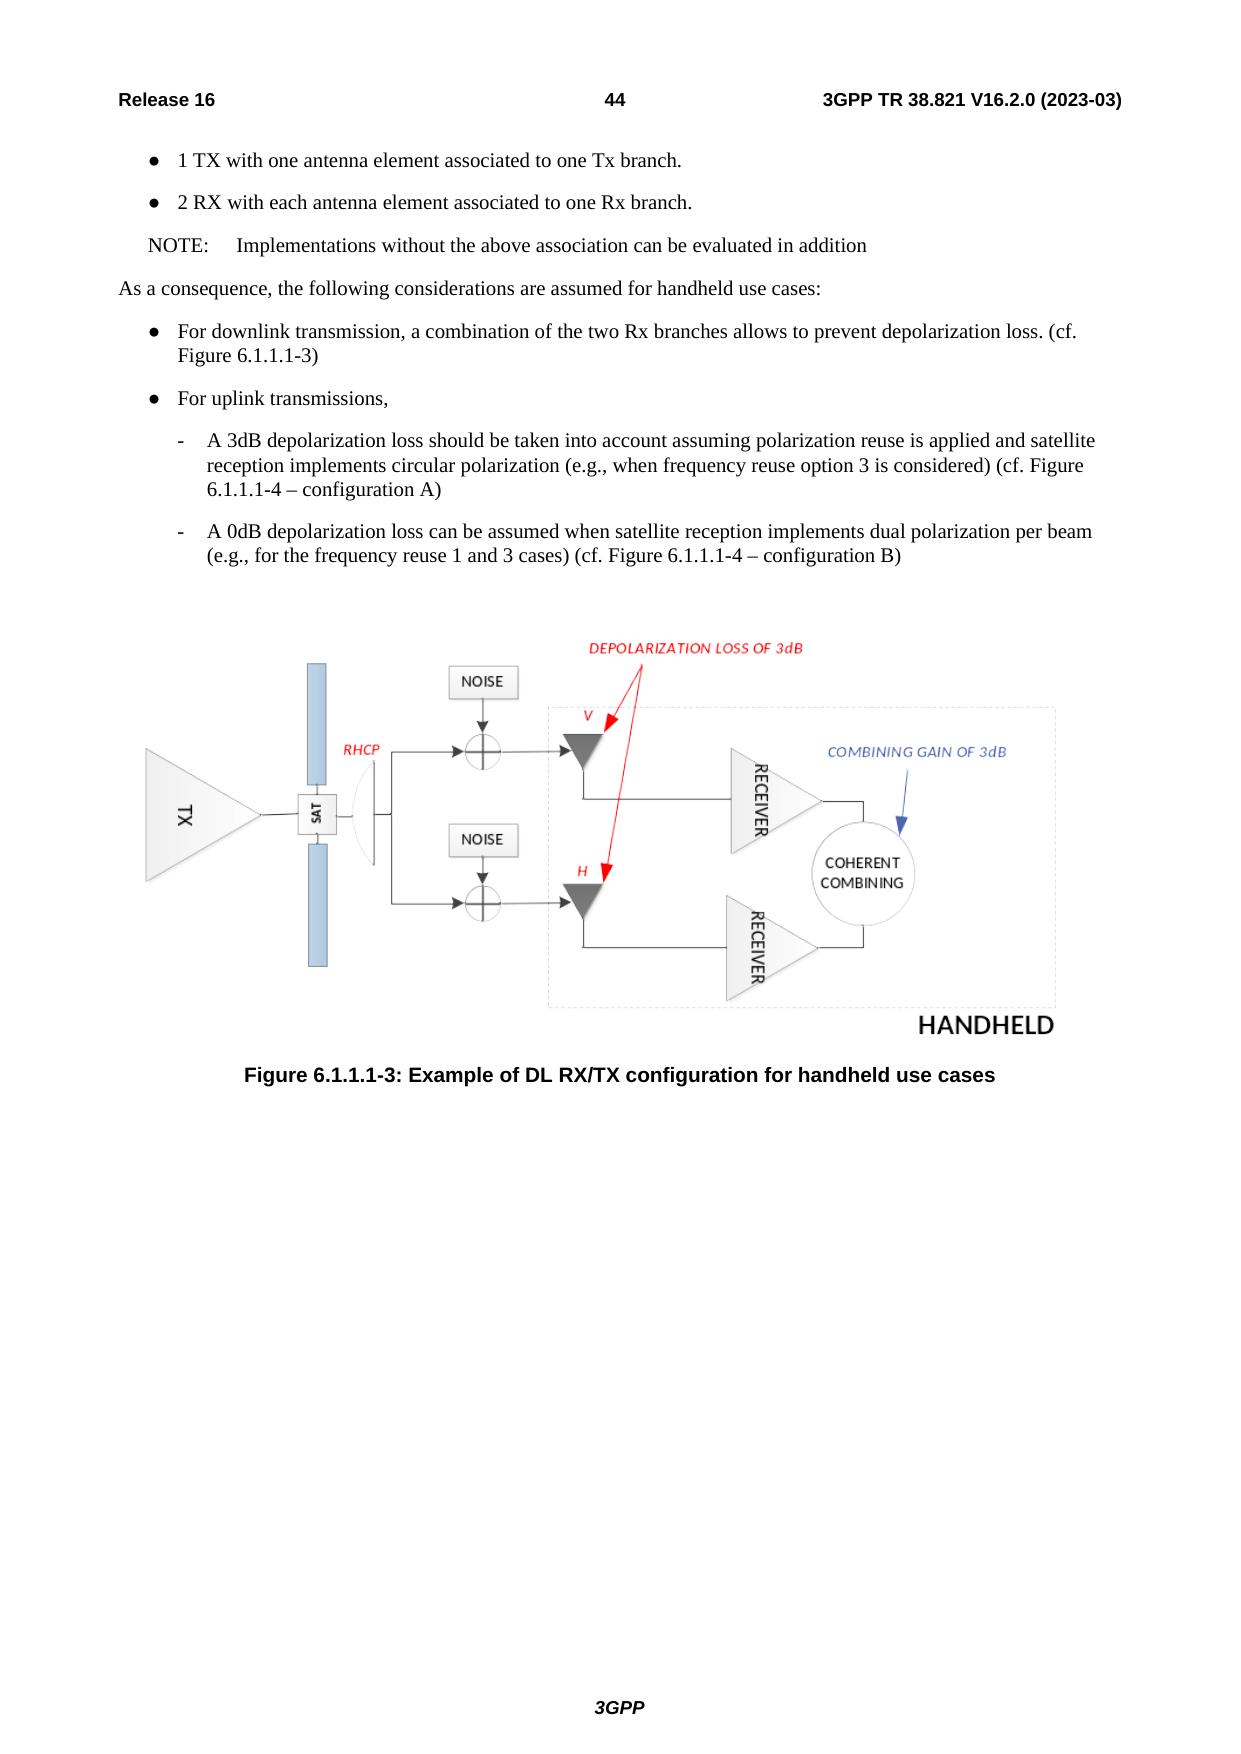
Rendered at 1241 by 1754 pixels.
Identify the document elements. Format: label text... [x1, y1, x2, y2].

text ● For downlink transmission, a combination of the two Rx branches allows to prevent depolarization loss. (cf. Figure 6.1.1.1-3) [148, 319, 1122, 367]
text Figure 6.1.1.1-3: Example of DL RX/TX configuration for handheld use cases [118, 1063, 1122, 1087]
text ● 1 TX with one antenna element associated to one Tx branch. [148, 147, 1122, 172]
text ● 2 RX with each antenna element associated to one Rx branch. [148, 190, 1122, 214]
text - A 0dB depolarization loss can be assumed when satellite reception implements dual polarization per beam (e.g., for the frequency reuse 1 and 3 cases) (cf. Figure 6.1.1.1-4 – configuration B) [177, 519, 1122, 567]
text As a consequence, the following considerations are assumed for handheld use cases: [118, 276, 1122, 300]
text ● For uplink transmissions, [148, 386, 1122, 410]
text - A 3dB depolarization loss should be taken into account assuming polarization reuse is applied and satellite reception implements circular polarization (e.g., when frequency reuse option 3 is considered) (cf. Figure 6.1.1.1-4 – configuration A) [177, 428, 1122, 501]
text NOTE: Implementations without the above association can be evaluated in addition [148, 233, 1122, 257]
